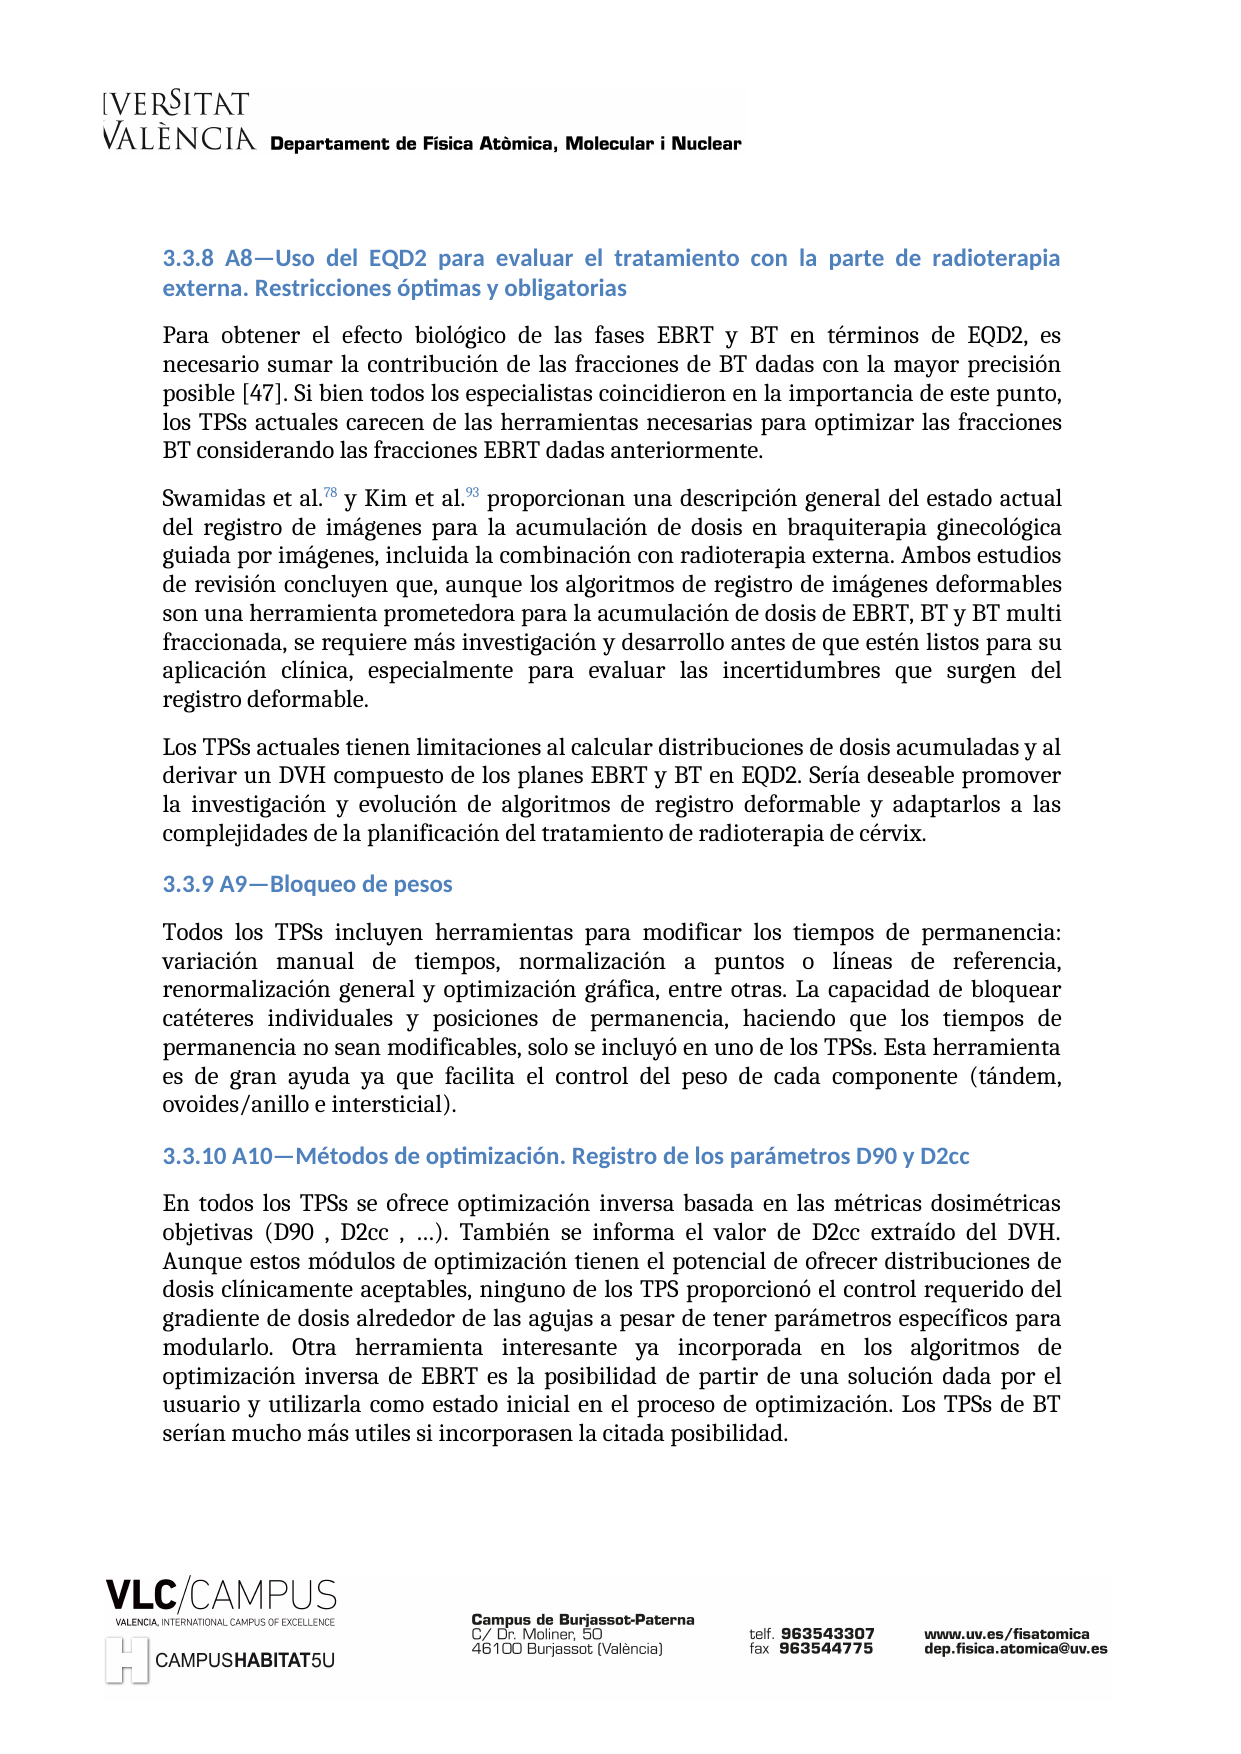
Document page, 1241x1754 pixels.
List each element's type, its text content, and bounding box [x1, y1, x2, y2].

subtitle 3.3.10 A10—Métodos de optimización. Registro de los parámetros D90 y D2cc [162, 1140, 1063, 1170]
picture [103, 1575, 1113, 1701]
text Swamidas et al.78 y Kim et al.93 proporcionan una descripción general del estado actual del registro de imágenes para la acumulación de dosis en braquiterapia ginecológica guiada por imágenes, incluida la combinación con radioterapia externa. Ambos estudios de revisión concluyen que, aunque los algoritmos de registro de imágenes deformables son una herramienta prometedora para la acumulación de dosis de EBRT, BT y BT multi fraccionada, se requiere más investigación y desarrollo antes de que estén listos para su aplicación clínica, especialmente para evaluar las incertidumbres que surgen del registro deformable. [162, 484, 1063, 714]
text Para obtener el efecto biológico de las fases EBRT y BT en términos de EQD2, es necesario sumar la contribución de las fracciones de BT dadas con la mayor precisión posible [47]. Si bien todos los especialistas coincidieron en la importancia de este punto, los TPSs actuales carecen de las herramientas necesarias para optimizar las fracciones BT considerando las fracciones EBRT dadas anteriormente. [162, 321, 1063, 465]
text Todos los TPSs incluyen herramientas para modificar los tiempos de permanencia: variación manual de tiempos, normalización a puntos o líneas de referencia, renormalización general y optimización gráfica, entre otras. La capacidad de bloquear catéteres individuales y posiciones de permanencia, haciendo que los tiempos de permanencia no sean modificables, solo se incluyó en uno de los TPSs. Esta herramienta es de gran ayuda ya que facilita el control del peso de cada componente (tándem, ovoides/anillo e intersticial). [162, 918, 1063, 1119]
picture [103, 87, 748, 156]
text En todos los TPSs se ofrece optimización inversa basada en las métricas dosimétricas objetivas (D90 , D2cc , …). También se informa el valor de D2cc extraído del DVH. Aunque estos módulos de optimización tienen el potencial de ofrecer distribuciones de dosis clínicamente aceptables, ninguno de los TPS proporcionó el control requerido del gradiente de dosis alrededor de las agujas a pesar de tener parámetros específicos para modularlo. Otra herramienta interesante ya incorporada en los algoritmos de optimización inversa de EBRT es la posibilidad de partir de una solución dada por el usuario y utilizarla como estado inicial en el proceso de optimización. Los TPSs de BT serían mucho más utiles si incorporasen la citada posibilidad. [162, 1189, 1063, 1448]
subtitle 3.3.9 A9—Bloqueo de pesos [162, 868, 1063, 899]
subtitle 3.3.8 A8—Uso del EQD2 para evaluar el tratamiento con la parte de radioterapia externa. Restricciones óptimas y obligatorias [162, 242, 1063, 303]
text Los TPSs actuales tienen limitaciones al calcular distribuciones de dosis acumuladas y al derivar un DVH compuesto de los planes EBRT y BT en EQD2. Sería deseable promover la investigación y evolución de algoritmos de registro deformable y adaptarlos a las complejidades de la planificación del tratamiento de radioterapia de cérvix. [162, 733, 1063, 848]
